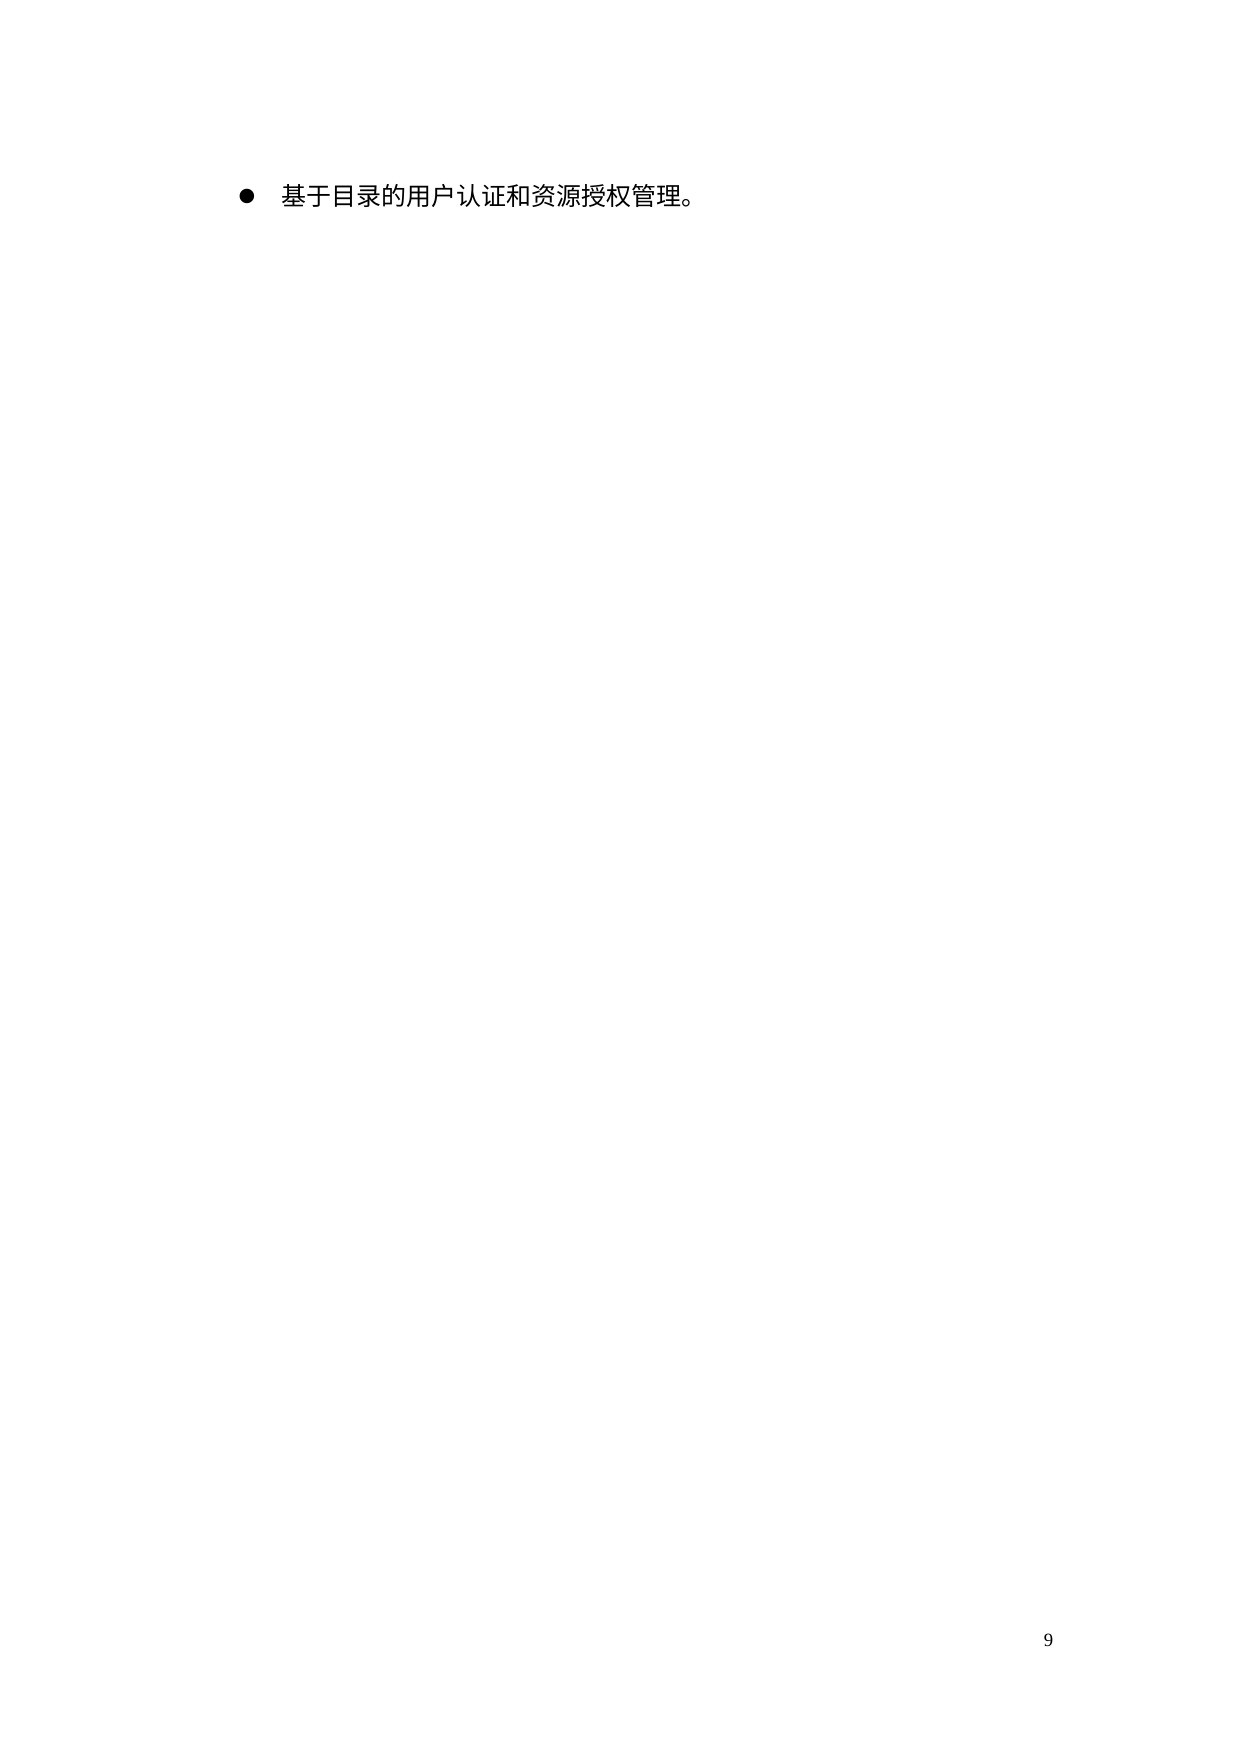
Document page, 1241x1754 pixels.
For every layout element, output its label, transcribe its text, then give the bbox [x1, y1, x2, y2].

list 基于目录的用户认证和资源授权管理。 [237, 162, 1053, 227]
